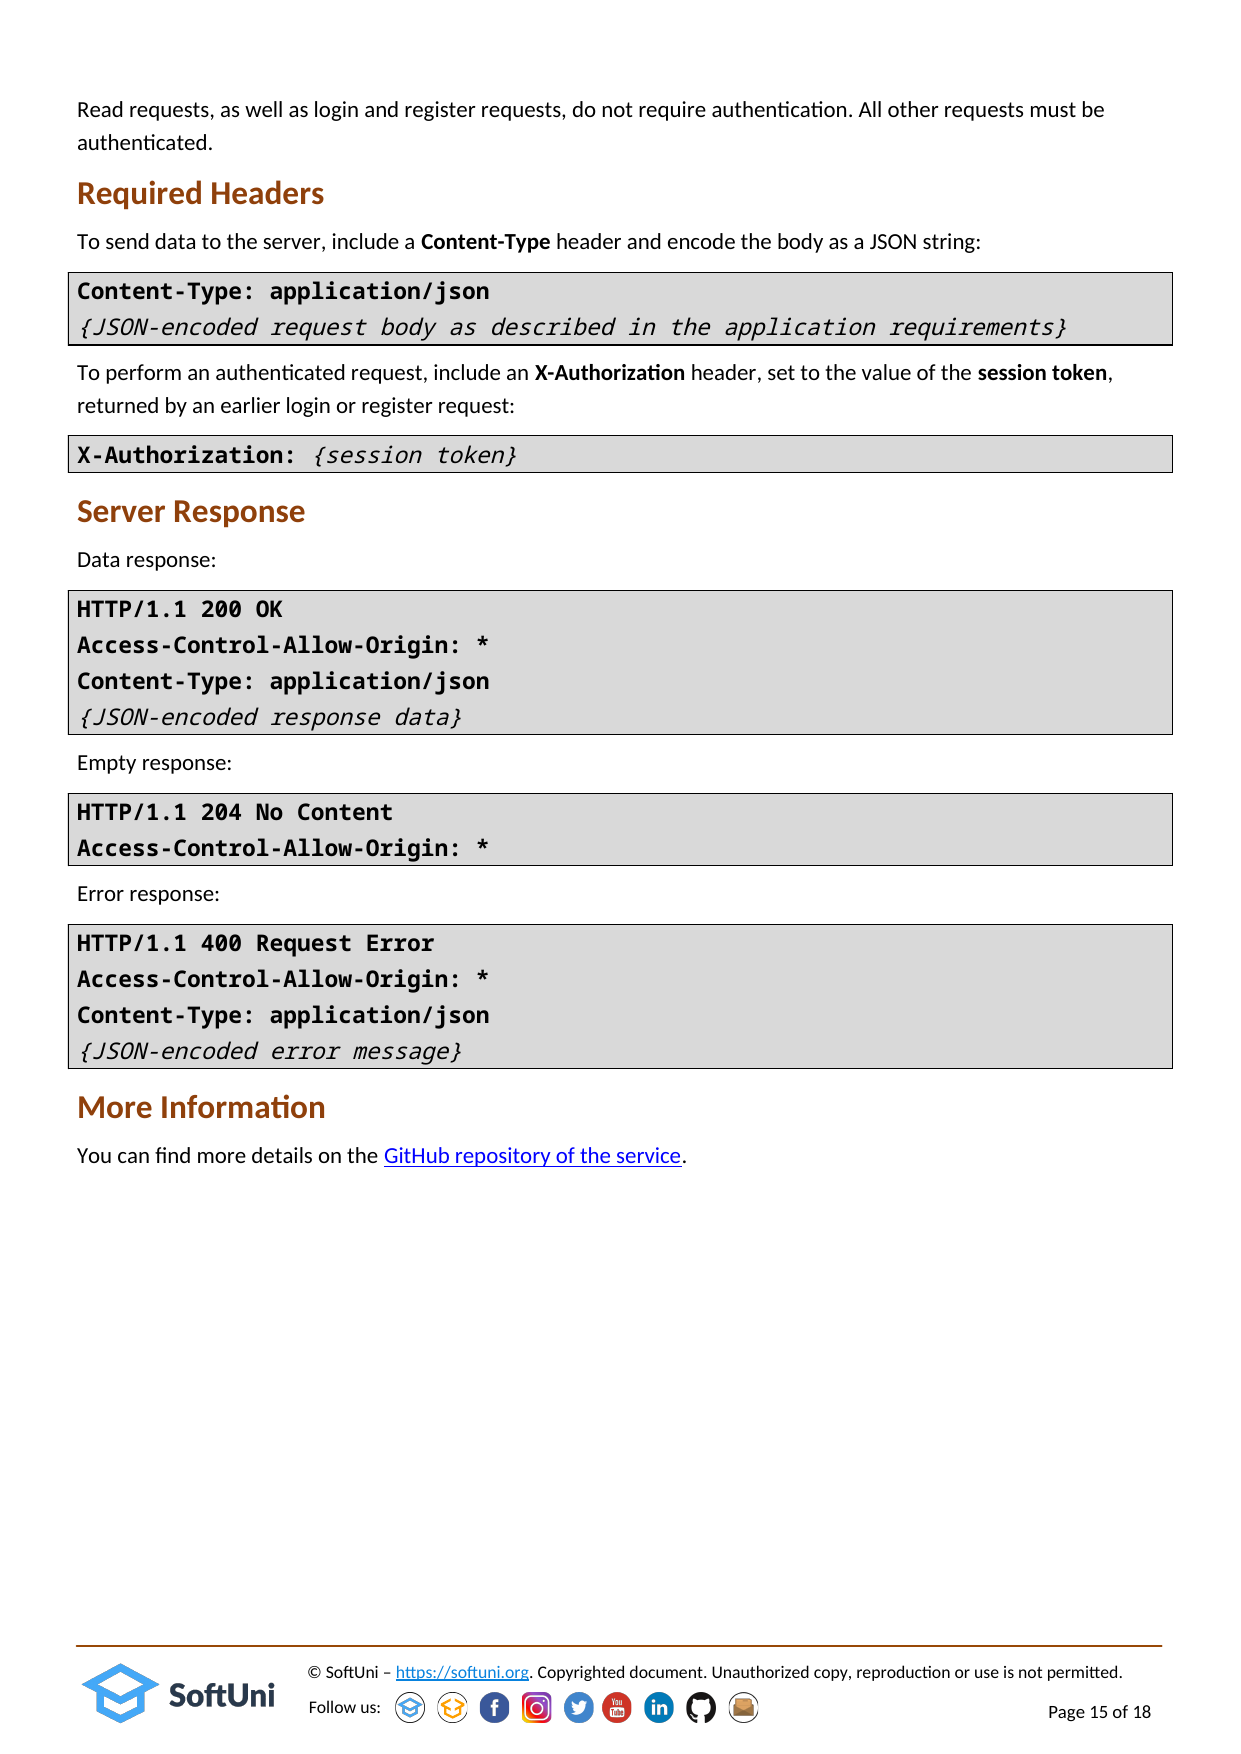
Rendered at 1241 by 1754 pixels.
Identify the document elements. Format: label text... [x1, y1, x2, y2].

text Content-Type: application/json [69, 662, 1172, 696]
picture [658, 1705, 667, 1714]
text Access-Control-Allow-Origin: * [69, 829, 1172, 865]
text {JSON-encoded response data} [69, 698, 1172, 734]
picture [665, 1714, 674, 1723]
picture [75, 1658, 281, 1729]
text Data response: [77, 545, 1163, 573]
picture [728, 1692, 759, 1723]
subtitle Required Headers [77, 172, 1163, 213]
text Access-Control-Allow-Origin: * [69, 626, 1172, 660]
text You can find more details on the GitHub repository of the service. [77, 1142, 1163, 1170]
picture [602, 1692, 632, 1723]
text {JSON-encoded request body as described in the application requirements} [69, 308, 1172, 344]
picture [437, 1692, 468, 1723]
picture [564, 1692, 594, 1723]
text HTTP/1.1 400 Request Error [69, 925, 1172, 958]
text To send data to the server, include a Content-Type header and encode the body as a JSON string: [77, 227, 1163, 255]
picture [665, 1692, 674, 1701]
picture [395, 1692, 425, 1723]
text Read requests, as well as login and register requests, do not require authentication. All other requests must be authenticated. [77, 95, 1163, 156]
text HTTP/1.1 204 No Content [69, 794, 1172, 827]
text Error response: [77, 879, 1163, 907]
text Content-Type: application/json [69, 996, 1172, 1030]
subtitle More Information [77, 1087, 1163, 1127]
picture [686, 1692, 716, 1723]
text HTTP/1.1 200 OK [69, 591, 1172, 624]
text Content-Type: application/json [69, 273, 1172, 306]
picture [522, 1692, 552, 1723]
text X-Authorization: {session token} [69, 436, 1172, 472]
subtitle Server Response [77, 490, 1163, 531]
picture [644, 1714, 653, 1723]
picture [479, 1692, 510, 1723]
text Empty response: [77, 748, 1163, 776]
text To perform an authenticated request, include an X-Authorization header, set to the value of the session token, returned by an earlier login or register request: [77, 358, 1163, 419]
text Access-Control-Allow-Origin: * [69, 960, 1172, 994]
text {JSON-encoded error message} [69, 1032, 1172, 1068]
picture [644, 1692, 653, 1701]
